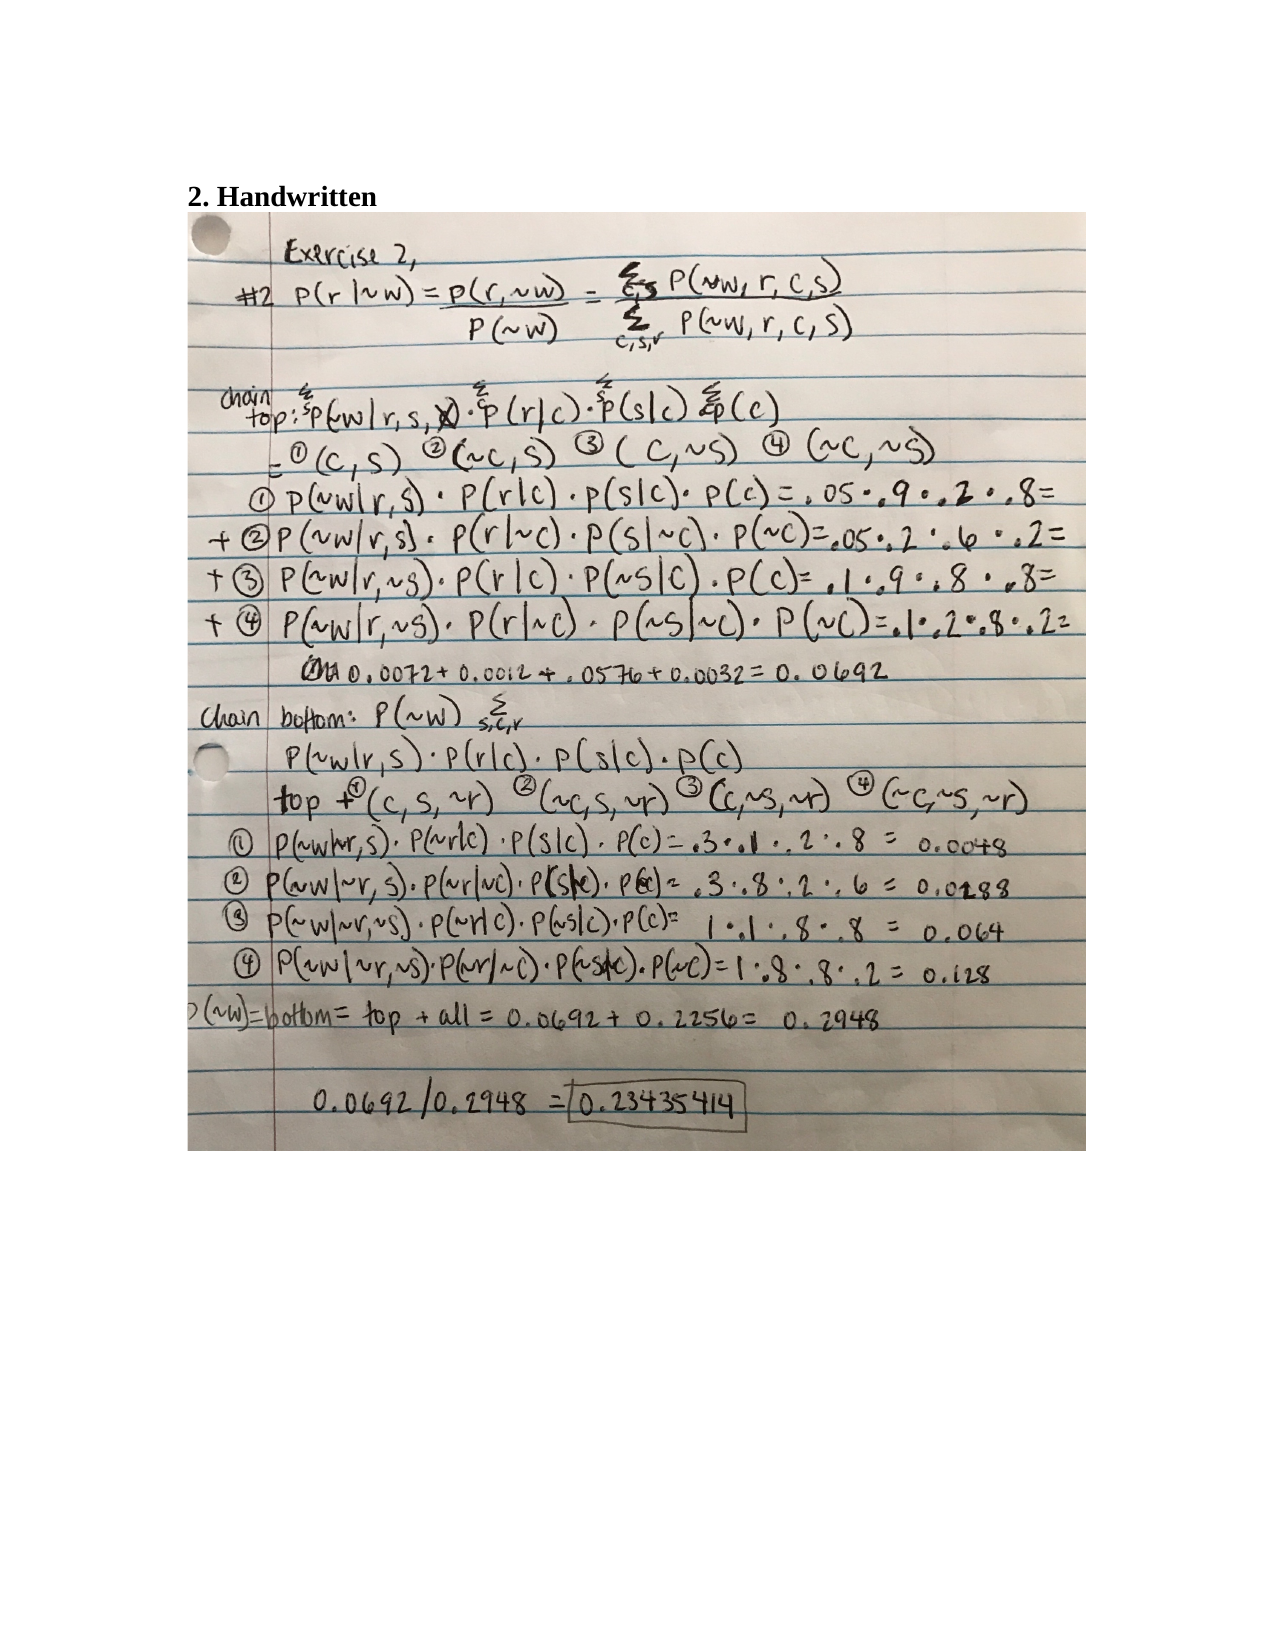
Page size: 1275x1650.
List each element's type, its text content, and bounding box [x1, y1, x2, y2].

picture [187, 212, 1086, 1151]
text 2. Handwritten [187, 179, 1087, 212]
